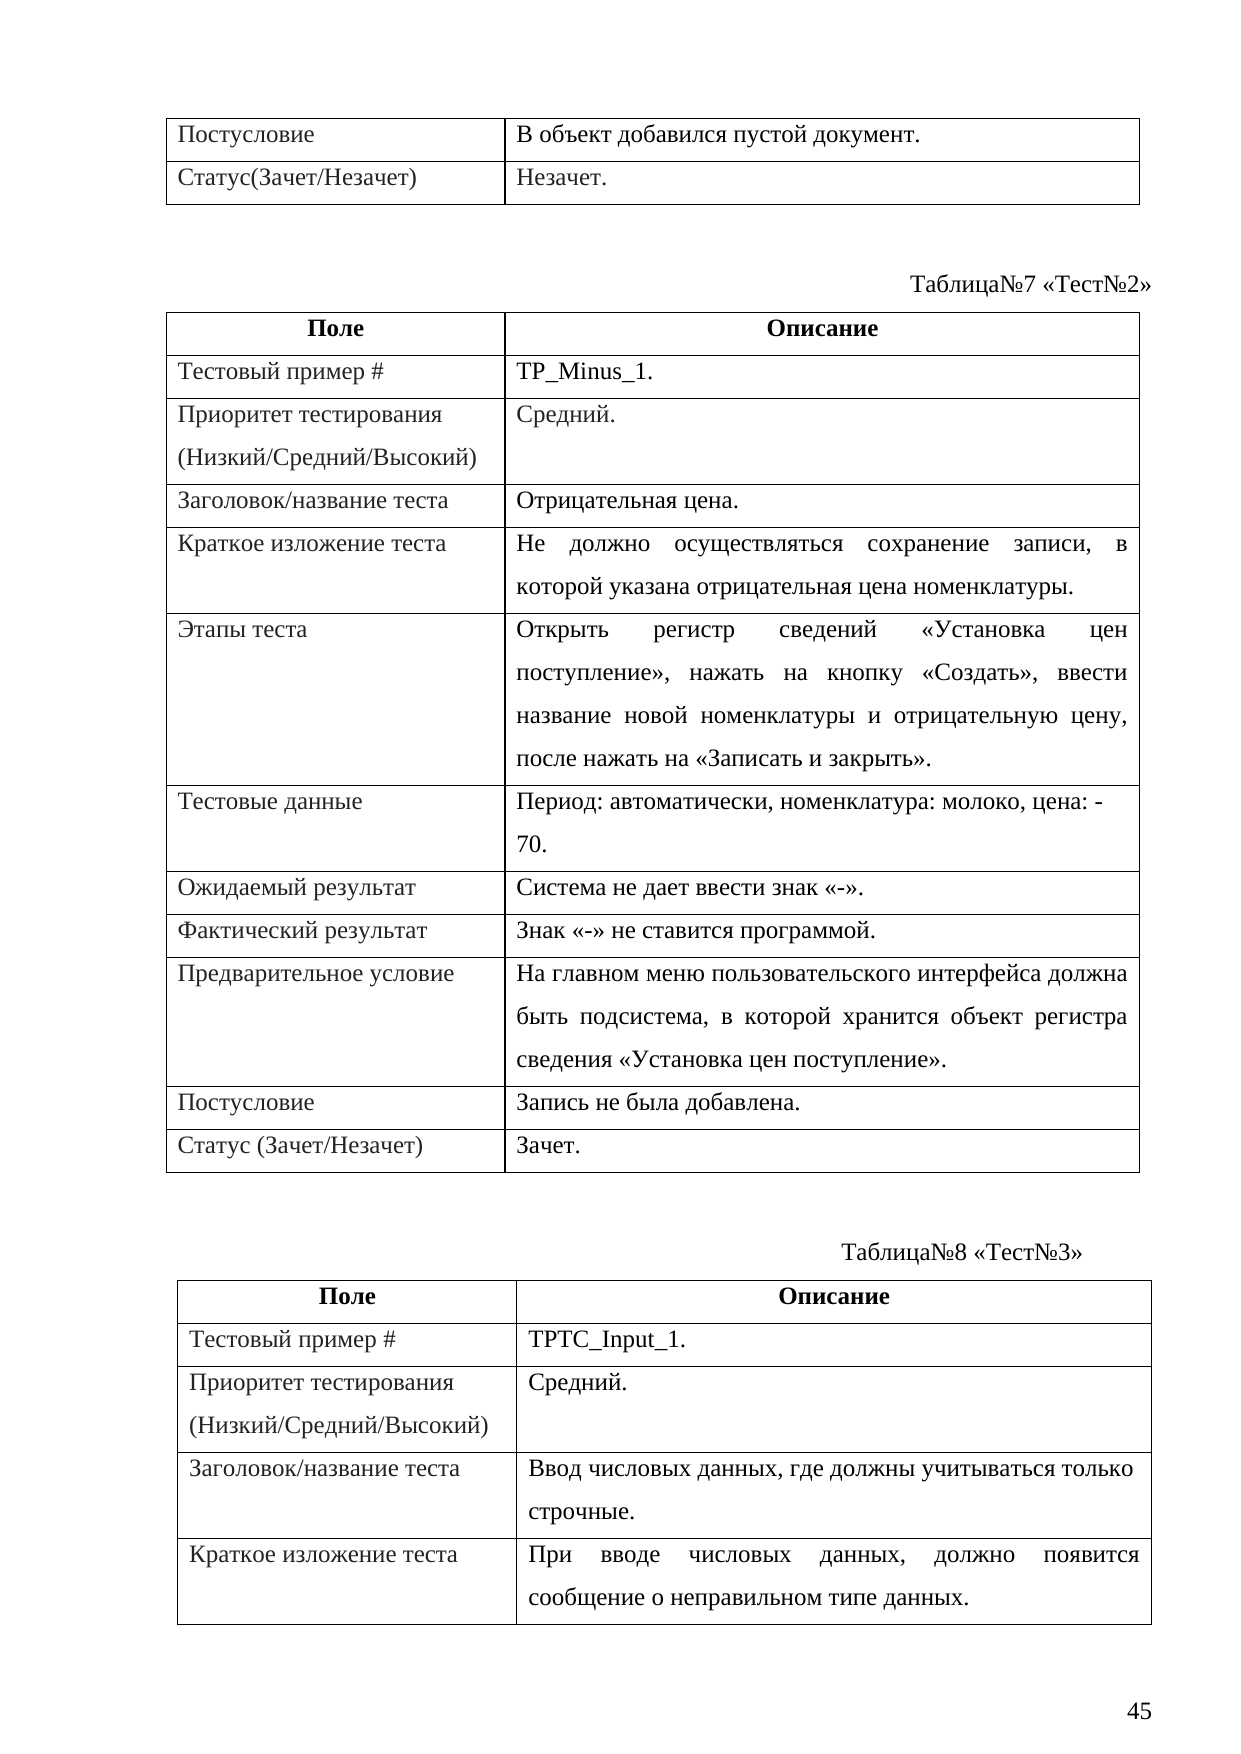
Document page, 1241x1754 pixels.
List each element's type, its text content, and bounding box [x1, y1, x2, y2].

table_cell Фактический результат [167, 915, 504, 957]
table_cell На главном меню пользовательского интерфейса должна быть подсистема, в которой хранится объект регистра сведения «Установка цен поступление». [506, 958, 1139, 1086]
table_cell Статус(Зачет/Незачет) [167, 162, 504, 204]
table_cell Постусловие [167, 1087, 504, 1129]
table_header Поле [178, 1281, 516, 1323]
table_cell Тестовые данные [167, 786, 504, 871]
table_cell Средний. [506, 399, 1139, 484]
table_cell Период: автоматически, номенклатура: молоко, цена: -70. [506, 786, 1139, 871]
table_cell TPTC_Input_1. [517, 1324, 1151, 1366]
table_cell Незачет. [506, 162, 1139, 204]
table_cell Заголовок/название теста [167, 485, 504, 527]
table_cell Система не дает ввести знак «-». [506, 872, 1139, 914]
table_cell Знак «-» не ставится программой. [506, 915, 1139, 957]
table_cell Заголовок/название теста [178, 1453, 516, 1538]
table_cell Не должно осуществляться сохранение записи, в которой указана отрицательная цена номенклатуры. [506, 528, 1139, 613]
table_cell Ввод числовых данных, где должны учитываться только строчные. [517, 1453, 1151, 1538]
table_cell Приоритет тестирования (Низкий/Средний/Высокий) [167, 399, 504, 484]
table_cell Отрицательная цена. [506, 485, 1139, 527]
table_cell Ожидаемый результат [167, 872, 504, 914]
table_cell Краткое изложение теста [178, 1539, 516, 1624]
text Таблица№7 «Тест№2» [177, 269, 1152, 298]
table_cell Этапы теста [167, 614, 504, 785]
table_cell Открыть регистр сведений «Установка цен поступление», нажать на кнопку «Создать», ввести название новой номенклатуры и отрицательную цену, после нажать на «Записать и закрыть». [506, 614, 1139, 785]
table_cell Тестовый пример # [178, 1324, 516, 1366]
table_cell TP_Minus_1. [506, 356, 1139, 398]
table_cell При вводе числовых данных, должно появится сообщение о неправильном типе данных. [517, 1539, 1151, 1624]
table_cell Тестовый пример # [167, 356, 504, 398]
text Таблица№8 «Тест№3» [767, 1237, 1152, 1266]
table_cell Статус (Зачет/Незачет) [167, 1130, 504, 1172]
table_cell В объект добавился пустой документ. [506, 119, 1139, 161]
table_cell Зачет. [506, 1130, 1139, 1172]
table_cell Запись не была добавлена. [506, 1087, 1139, 1129]
table_cell Предварительное условие [167, 958, 504, 1086]
table_cell Краткое изложение теста [167, 528, 504, 613]
table_header Описание [506, 313, 1139, 355]
table_cell Средний. [517, 1367, 1151, 1452]
table_cell Приоритет тестирования (Низкий/Средний/Высокий) [178, 1367, 516, 1452]
table_cell Постусловие [167, 119, 504, 161]
table_header Описание [517, 1281, 1151, 1323]
table_header Поле [167, 313, 504, 355]
